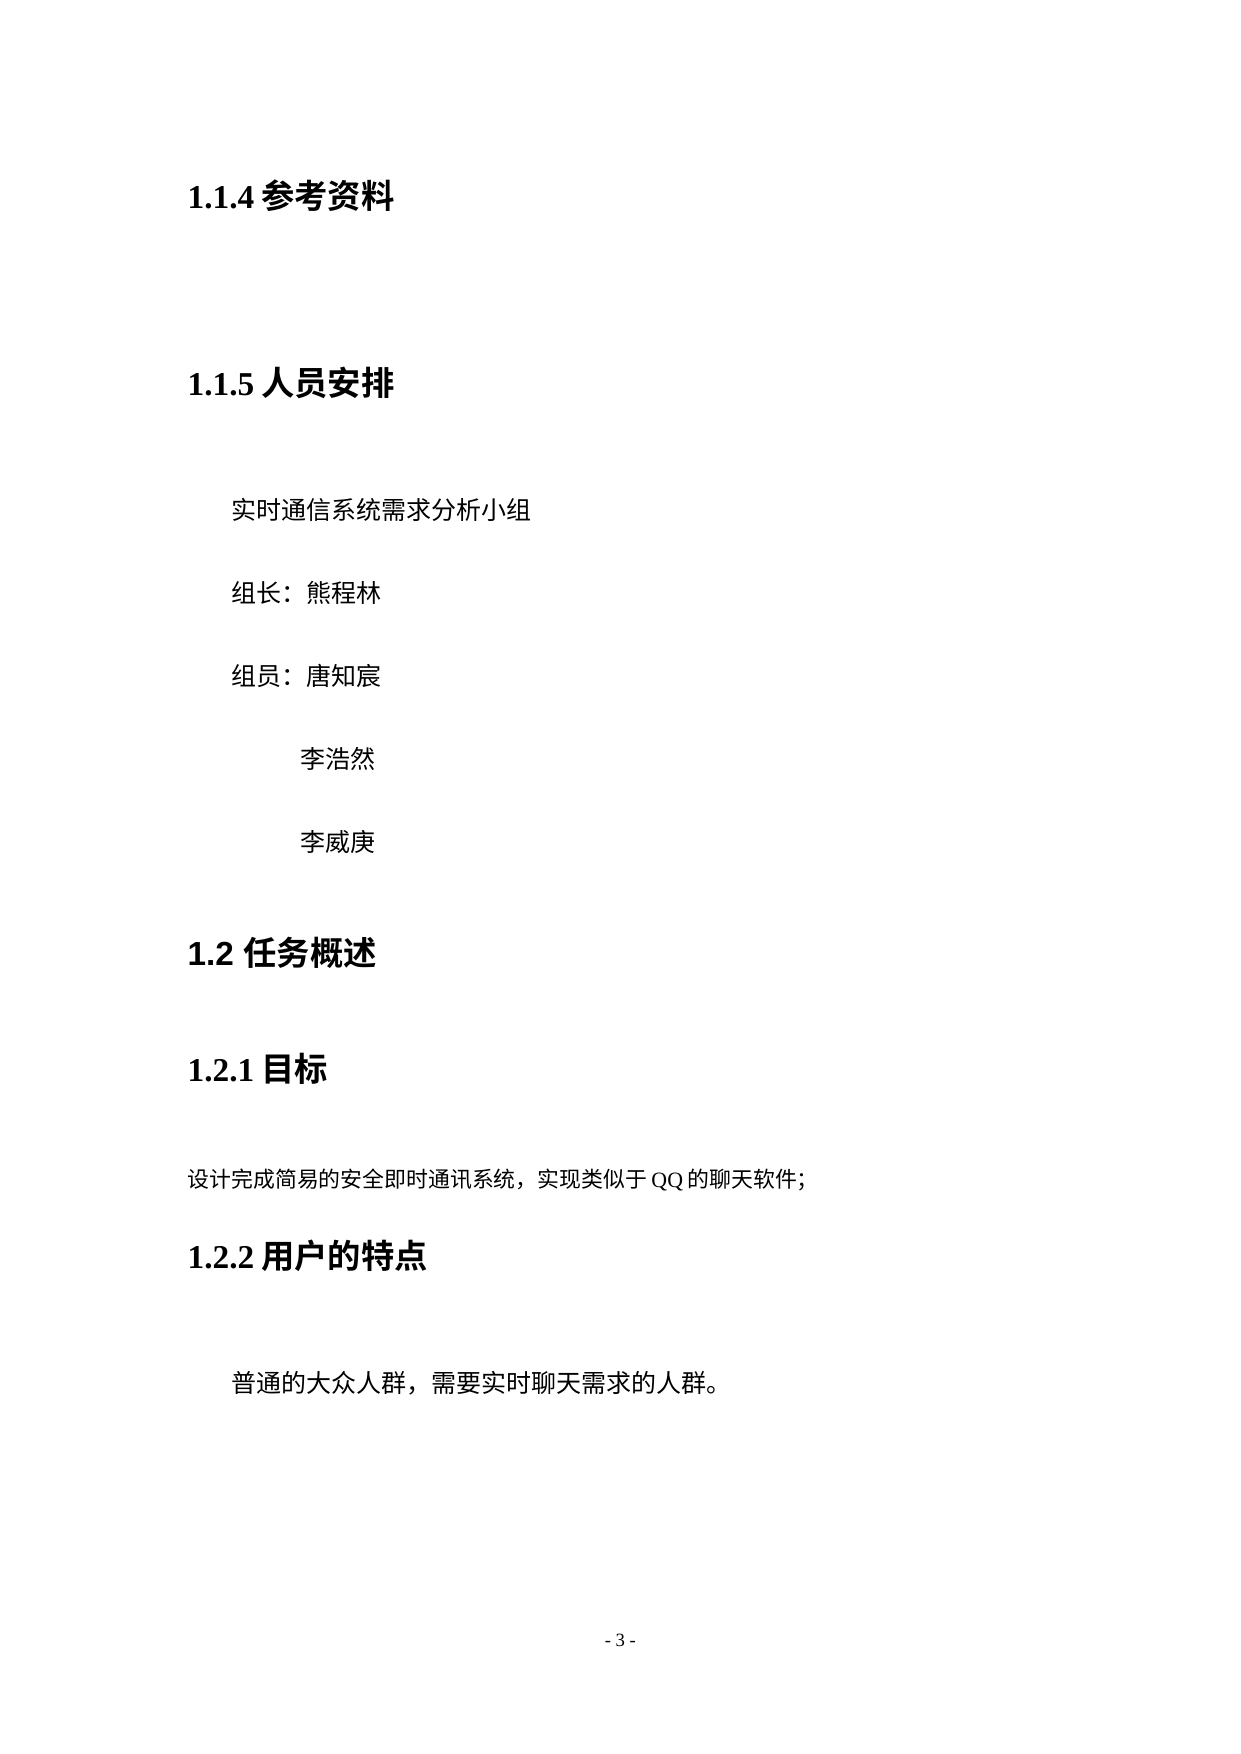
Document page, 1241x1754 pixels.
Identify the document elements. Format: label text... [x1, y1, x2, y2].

text 普通的大众人群，需要实时聊天需求的人群。 [187, 1349, 1053, 1414]
text 李浩然 [275, 725, 1053, 790]
text 设计完成简易的安全即时通讯系统，实现类似于QQ的聊天软件； [187, 1162, 1053, 1194]
text 组员：唐知宸 [187, 642, 1053, 707]
subtitle 1.1.5人员安排 [187, 349, 1053, 414]
subtitle 1.1.4参考资料 [187, 162, 1053, 227]
text 组长：熊程林 [187, 559, 1053, 624]
subtitle 1.2 任务概述 [187, 919, 1053, 984]
text 实时通信系统需求分析小组 [187, 476, 1053, 541]
text 李威庚 [275, 808, 1053, 873]
subtitle 1.2.1目标 [187, 1035, 1053, 1100]
subtitle 1.2.2用户的特点 [187, 1222, 1053, 1287]
